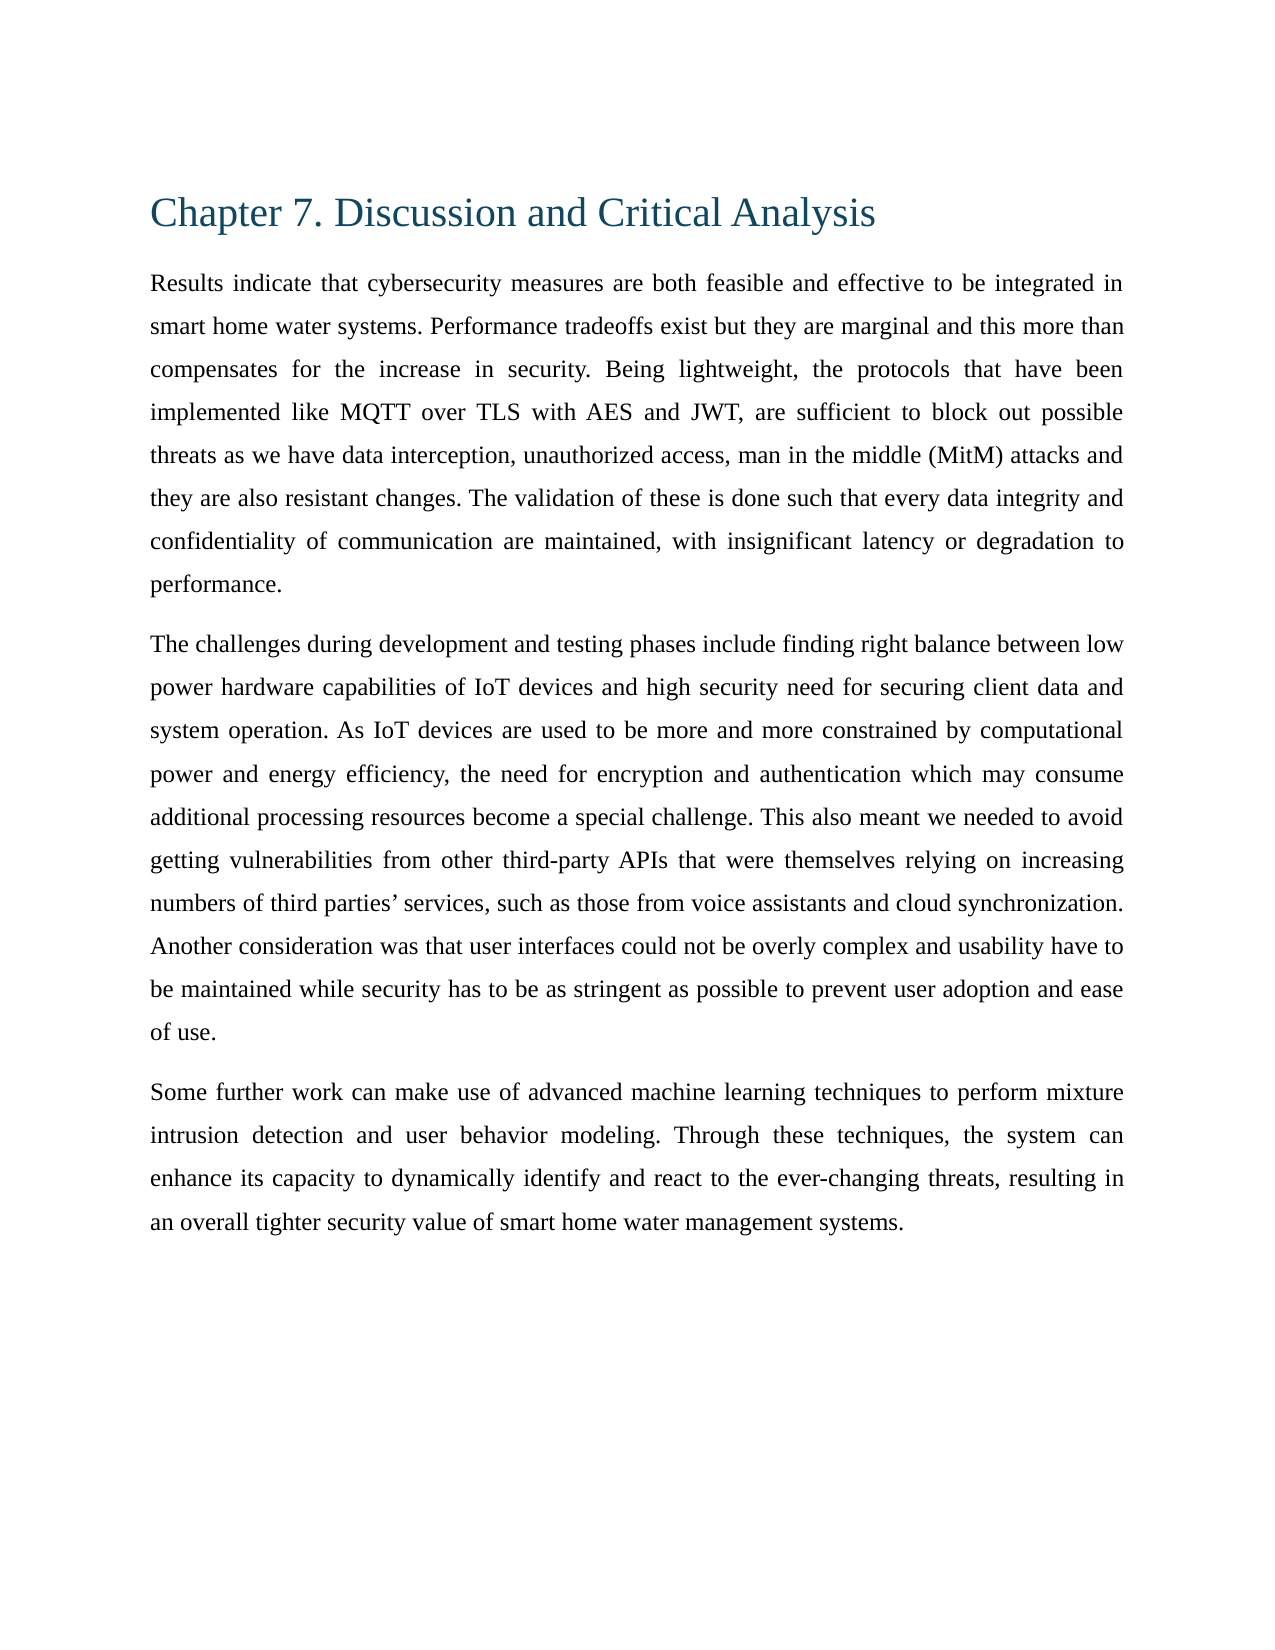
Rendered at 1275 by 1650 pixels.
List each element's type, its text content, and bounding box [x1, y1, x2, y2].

subtitle Chapter 7. Discussion and Critical Analysis [150, 187, 1125, 235]
text Some further work can make use of advanced machine learning techniques to perform mixture intrusion detection and user behavior modeling. Through these techniques, the system can enhance its capacity to dynamically identify and react to the ever-changing threats, resulting in an overall tighter security value of smart home water management systems. [150, 1077, 1125, 1235]
text Results indicate that cybersecurity measures are both feasible and effective to be integrated in smart home water systems. Performance tradeoffs exist but they are marginal and this more than compensates for the increase in security. Being lightweight, the protocols that have been implemented like MQTT over TLS with AES and JWT, are sufficient to block out possible threats as we have data interception, unauthorized access, man in the middle (MitM) attacks and they are also resistant changes. The validation of these is done such that every data integrity and confidentiality of communication are maintained, with insignificant latency or degradation to performance. [150, 268, 1125, 598]
text The challenges during development and testing phases include finding right balance between low power hardware capabilities of IoT devices and high security need for securing client data and system operation. As IoT devices are used to be more and more constrained by computational power and energy efficiency, the need for encryption and authentication which may consume additional processing resources become a special challenge. This also meant we needed to avoid getting vulnerabilities from other third-party APIs that were themselves relying on increasing numbers of third parties’ services, such as those from voice assistants and cloud synchronization. Another consideration was that user interfaces could not be overly complex and usability have to be maintained while security has to be as stringent as possible to prevent user adoption and ease of use. [150, 629, 1125, 1046]
